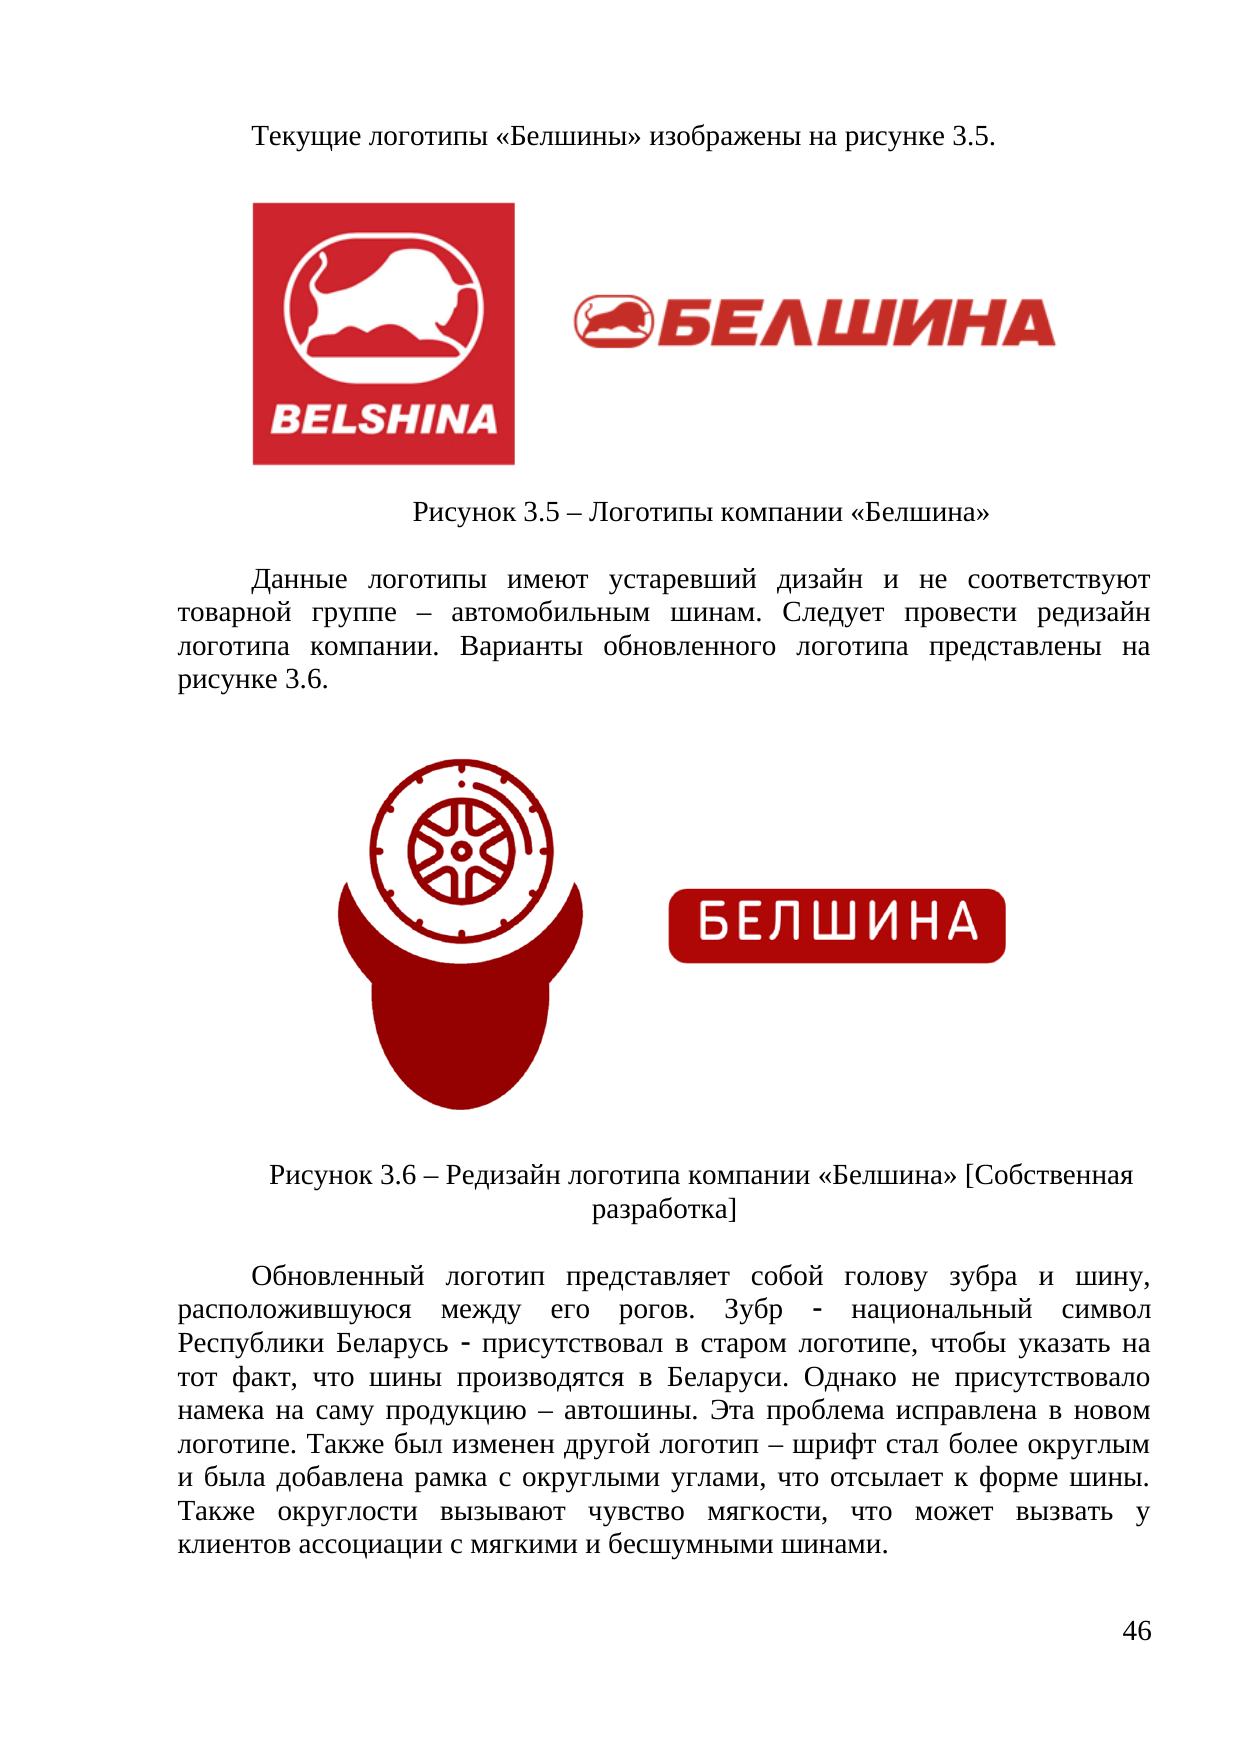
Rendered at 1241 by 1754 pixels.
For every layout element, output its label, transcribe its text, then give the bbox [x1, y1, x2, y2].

picture [242, 185, 1086, 482]
text Обновленный логотип представляет собой голову зубра и шину, расположившуюся между его рогов. Зубр национальный символ Республики Беларусь присутствовал в старом логотипе, чтобы указать на тот факт, что шины производятся в Беларуси. Однако не присутствовало намека на саму продукцию – автошины. Эта проблема исправлена в новом логотипе. Также был изменен другой логотип – шрифт стал более округлым и была добавлена рамка с округлыми углами, что отсылает к форме шины. Также округлости вызывают чувство мягкости, что может вызвать у клиентов ассоциации с мягкими и бесшумными шинами. [177, 1258, 1152, 1560]
text Данные логотипы имеют устаревший дизайн и не соответствуют товарной группе – автомобильным шинам. Следует провести редизайн логотипа компании. Варианты обновленного логотипа представлены на рисунке 3.6. [177, 561, 1152, 695]
text Текущие логотипы «Белшины» изображены на рисунке 3.5. [177, 118, 1152, 152]
text Рисунок 3.5 – Логотипы компании «Белшина» [177, 494, 1152, 527]
picture [268, 728, 1060, 1124]
text Рисунок 3.6 – Редизайн логотипа компании «Белшина» [Собственная разработка] [177, 1157, 1152, 1224]
